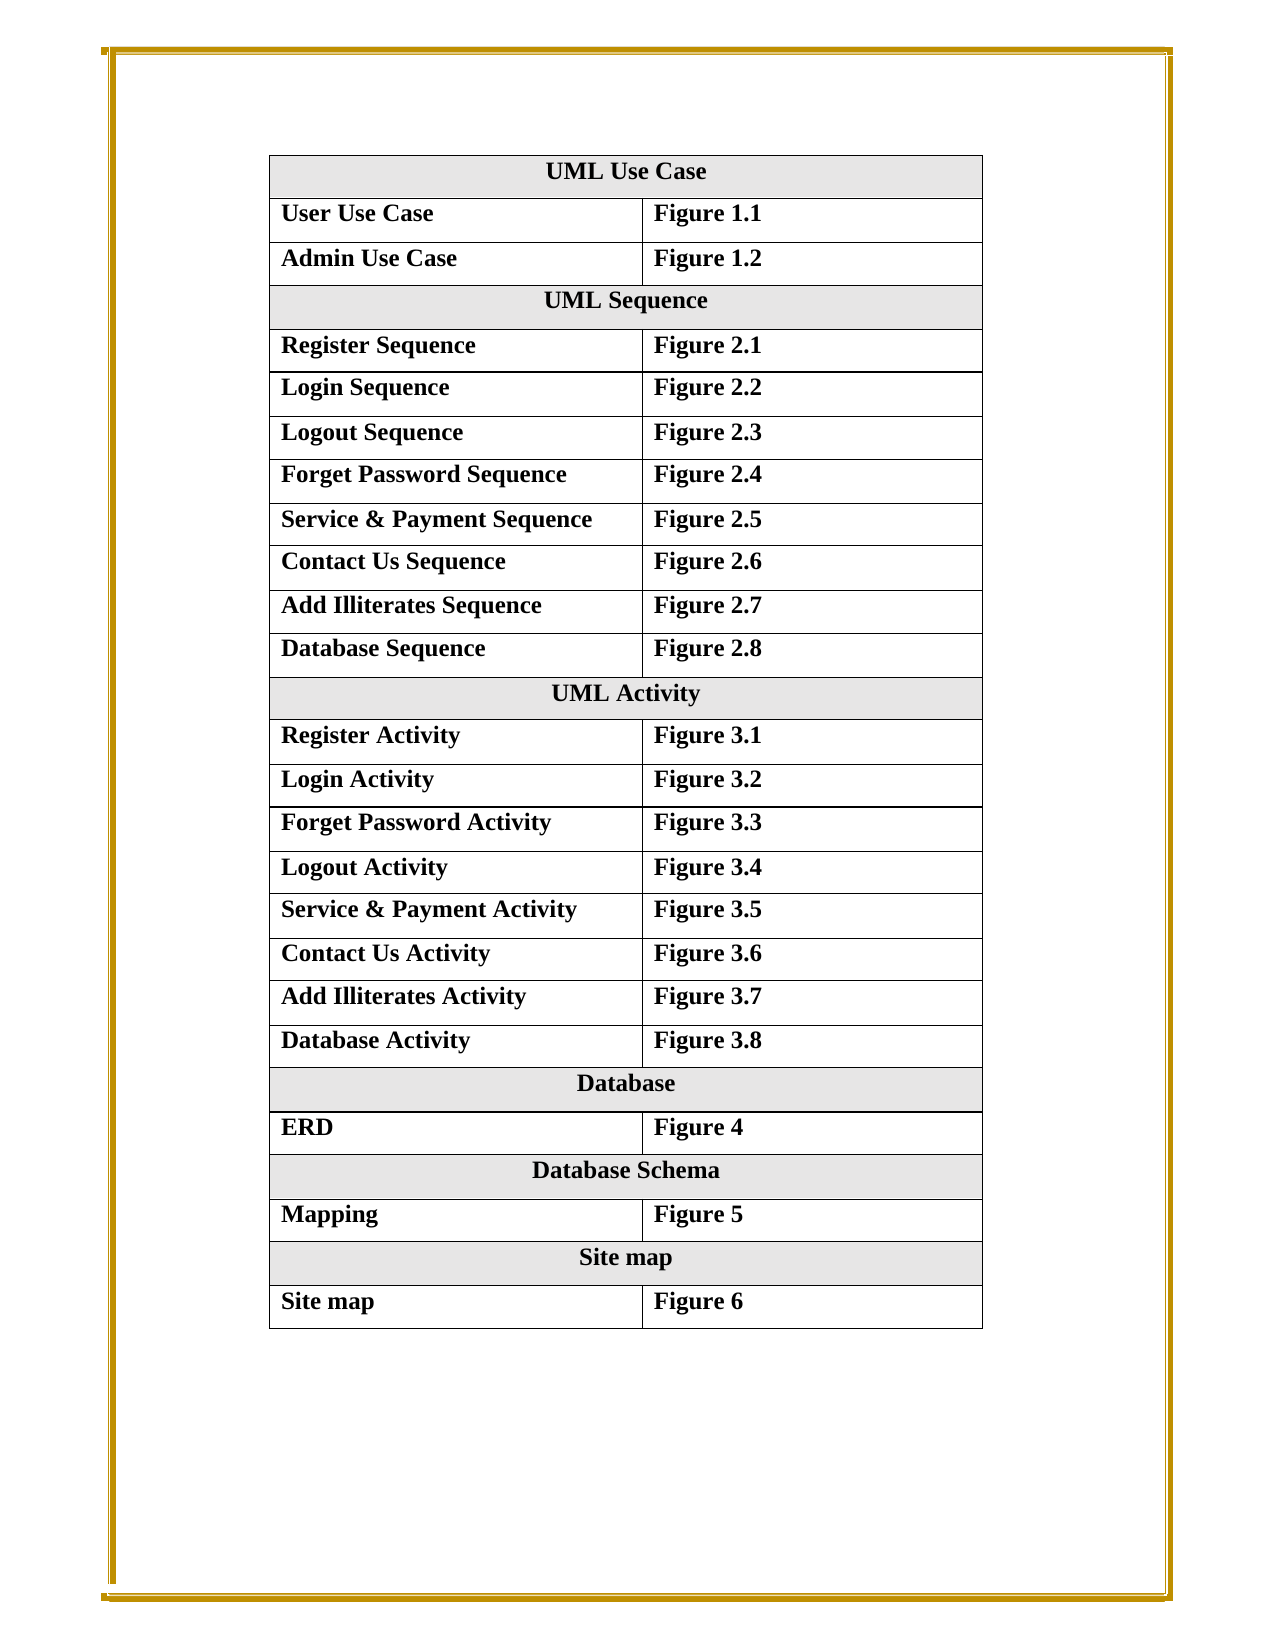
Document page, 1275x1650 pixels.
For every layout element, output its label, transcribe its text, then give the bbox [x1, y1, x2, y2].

table_cell Figure 3.6 [643, 939, 982, 980]
table_cell Site map [270, 1286, 642, 1328]
table_cell Service & Payment Sequence [270, 504, 642, 545]
table_cell UML Activity [270, 678, 982, 719]
table_cell Login Sequence [270, 373, 642, 416]
table_cell Logout Sequence [270, 417, 642, 458]
picture [108, 1592, 1165, 1602]
table_cell Figure 2.8 [643, 634, 982, 677]
table_cell Forget Password Sequence [270, 460, 642, 503]
table_cell Database Schema [270, 1155, 982, 1198]
table_cell Admin Use Case [270, 243, 642, 284]
table_cell Figure 3.4 [643, 852, 982, 893]
table_cell Figure 2.1 [643, 330, 982, 371]
table_cell Figure 5 [643, 1200, 982, 1241]
table_cell Figure 1.1 [643, 199, 982, 242]
table_cell Database Activity [270, 1026, 642, 1067]
table_cell Figure 3.7 [643, 981, 982, 1024]
table_cell User Use Case [270, 199, 642, 242]
table_cell Figure 3.8 [643, 1026, 982, 1067]
table_cell Figure 2.2 [643, 373, 982, 416]
table_cell Database Sequence [270, 634, 642, 677]
table_cell Figure 1.2 [643, 243, 982, 284]
table_cell Figure 2.5 [643, 504, 982, 545]
table_cell Site map [270, 1242, 982, 1285]
table_cell Figure 4 [643, 1113, 982, 1154]
table_cell Figure 6 [643, 1286, 982, 1328]
table_cell Register Sequence [270, 330, 642, 371]
picture [108, 46, 1165, 55]
table_cell Register Activity [270, 720, 642, 763]
table_cell Service & Payment Activity [270, 894, 642, 937]
table_cell Logout Activity [270, 852, 642, 893]
table_cell Figure 2.6 [643, 546, 982, 589]
table_cell Figure 2.3 [643, 417, 982, 458]
table_cell Figure 2.7 [643, 591, 982, 632]
table_cell Figure 2.4 [643, 460, 982, 503]
table_cell ERD [270, 1113, 642, 1154]
table_header UML Use Case [270, 156, 982, 197]
table_cell Add Illiterates Sequence [270, 591, 642, 632]
table_cell Figure 3.5 [643, 894, 982, 937]
table_cell Add Illiterates Activity [270, 981, 642, 1024]
table_cell Forget Password Activity [270, 808, 642, 851]
table_cell Mapping [270, 1200, 642, 1241]
table_cell UML Sequence [270, 286, 982, 329]
table_cell Login Activity [270, 765, 642, 806]
table_cell Contact Us Sequence [270, 546, 642, 589]
table_cell Contact Us Activity [270, 939, 642, 980]
table_cell Figure 3.3 [643, 808, 982, 851]
table_cell Figure 3.2 [643, 765, 982, 806]
table_cell Database [270, 1068, 982, 1111]
table_cell Figure 3.1 [643, 720, 982, 763]
